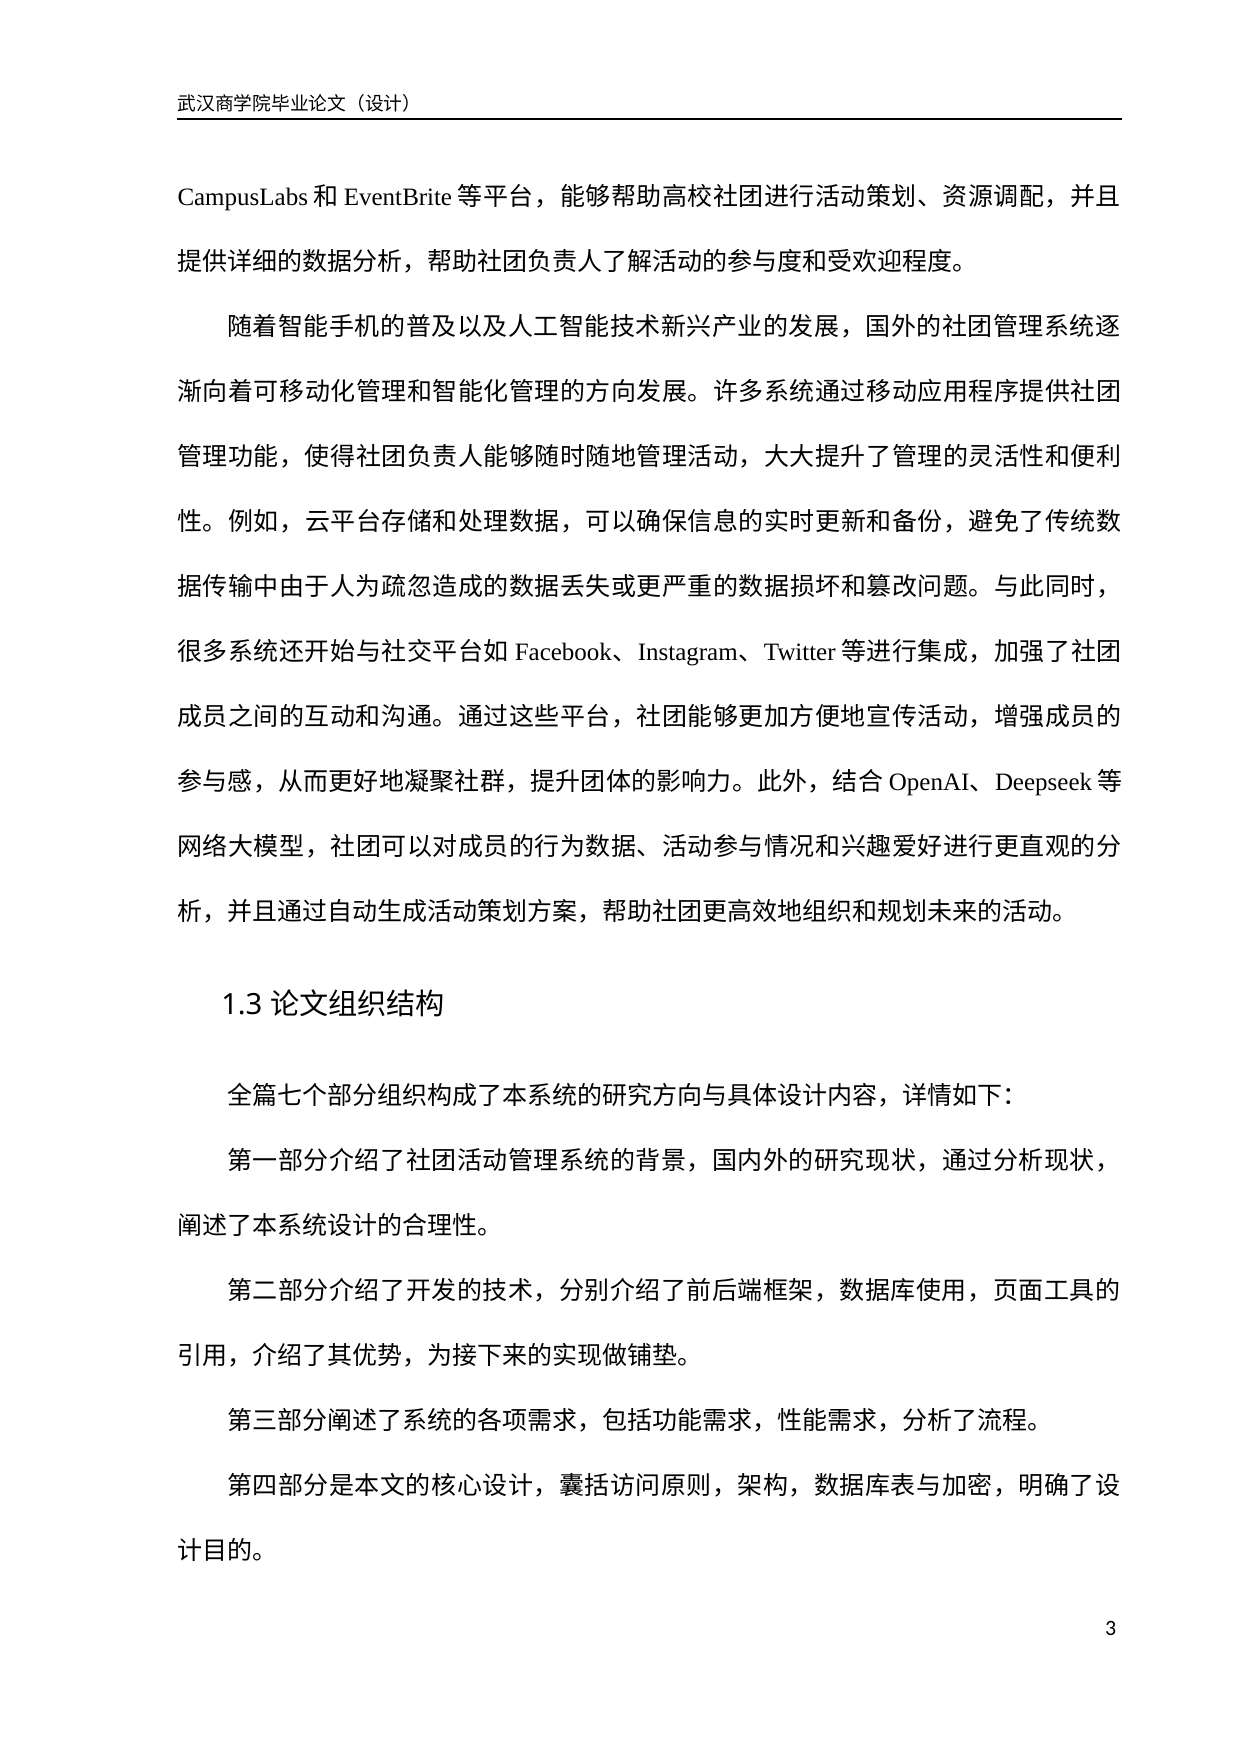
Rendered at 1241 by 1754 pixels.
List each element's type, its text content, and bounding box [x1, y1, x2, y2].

text 第二部分介绍了开发的技术，分别介绍了前后端框架，数据库使用，页面工具的引用，介绍了其优势，为接下来的实现做铺垫。 [177, 1256, 1122, 1386]
text 第四部分是本文的核心设计，囊括访问原则，架构，数据库表与加密，明确了设计目的。 [177, 1451, 1122, 1581]
text 随着智能手机的普及以及人工智能技术新兴产业的发展，国外的社团管理系统逐渐向着可移动化管理和智能化管理的方向发展。许多系统通过移动应用程序提供社团管理功能，使得社团负责人能够随时随地管理活动，大大提升了管理的灵活性和便利性。例如，云平台存储和处理数据，可以确保信息的实时更新和备份，避免了传统数据传输中由于人为疏忽造成的数据丢失或更严重的数据损坏和篡改问题。与此同时，很多系统还开始与社交平台如Facebook、Instagram、Twitter等进行集成，加强了社团成员之间的互动和沟通。通过这些平台，社团能够更加方便地宣传活动，增强成员的参与感，从而更好地凝聚社群，提升团体的影响力。此外，结合OpenAI、Deepseek等网络大模型，社团可以对成员的行为数据、活动参与情况和兴趣爱好进行更直观的分析，并且通过自动生成活动策划方案，帮助社团更高效地组织和规划未来的活动。 [177, 292, 1122, 942]
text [177, 162, 1122, 292]
text 第三部分阐述了系统的各项需求，包括功能需求，性能需求，分析了流程。 [177, 1386, 1122, 1451]
text 全篇七个部分组织构成了本系统的研究方向与具体设计内容，详情如下： [177, 1061, 1122, 1126]
subtitle 1.3 论文组织结构 [221, 969, 1122, 1034]
text 第一部分介绍了社团活动管理系统的背景，国内外的研究现状，通过分析现状，阐述了本系统设计的合理性。 [177, 1126, 1122, 1256]
